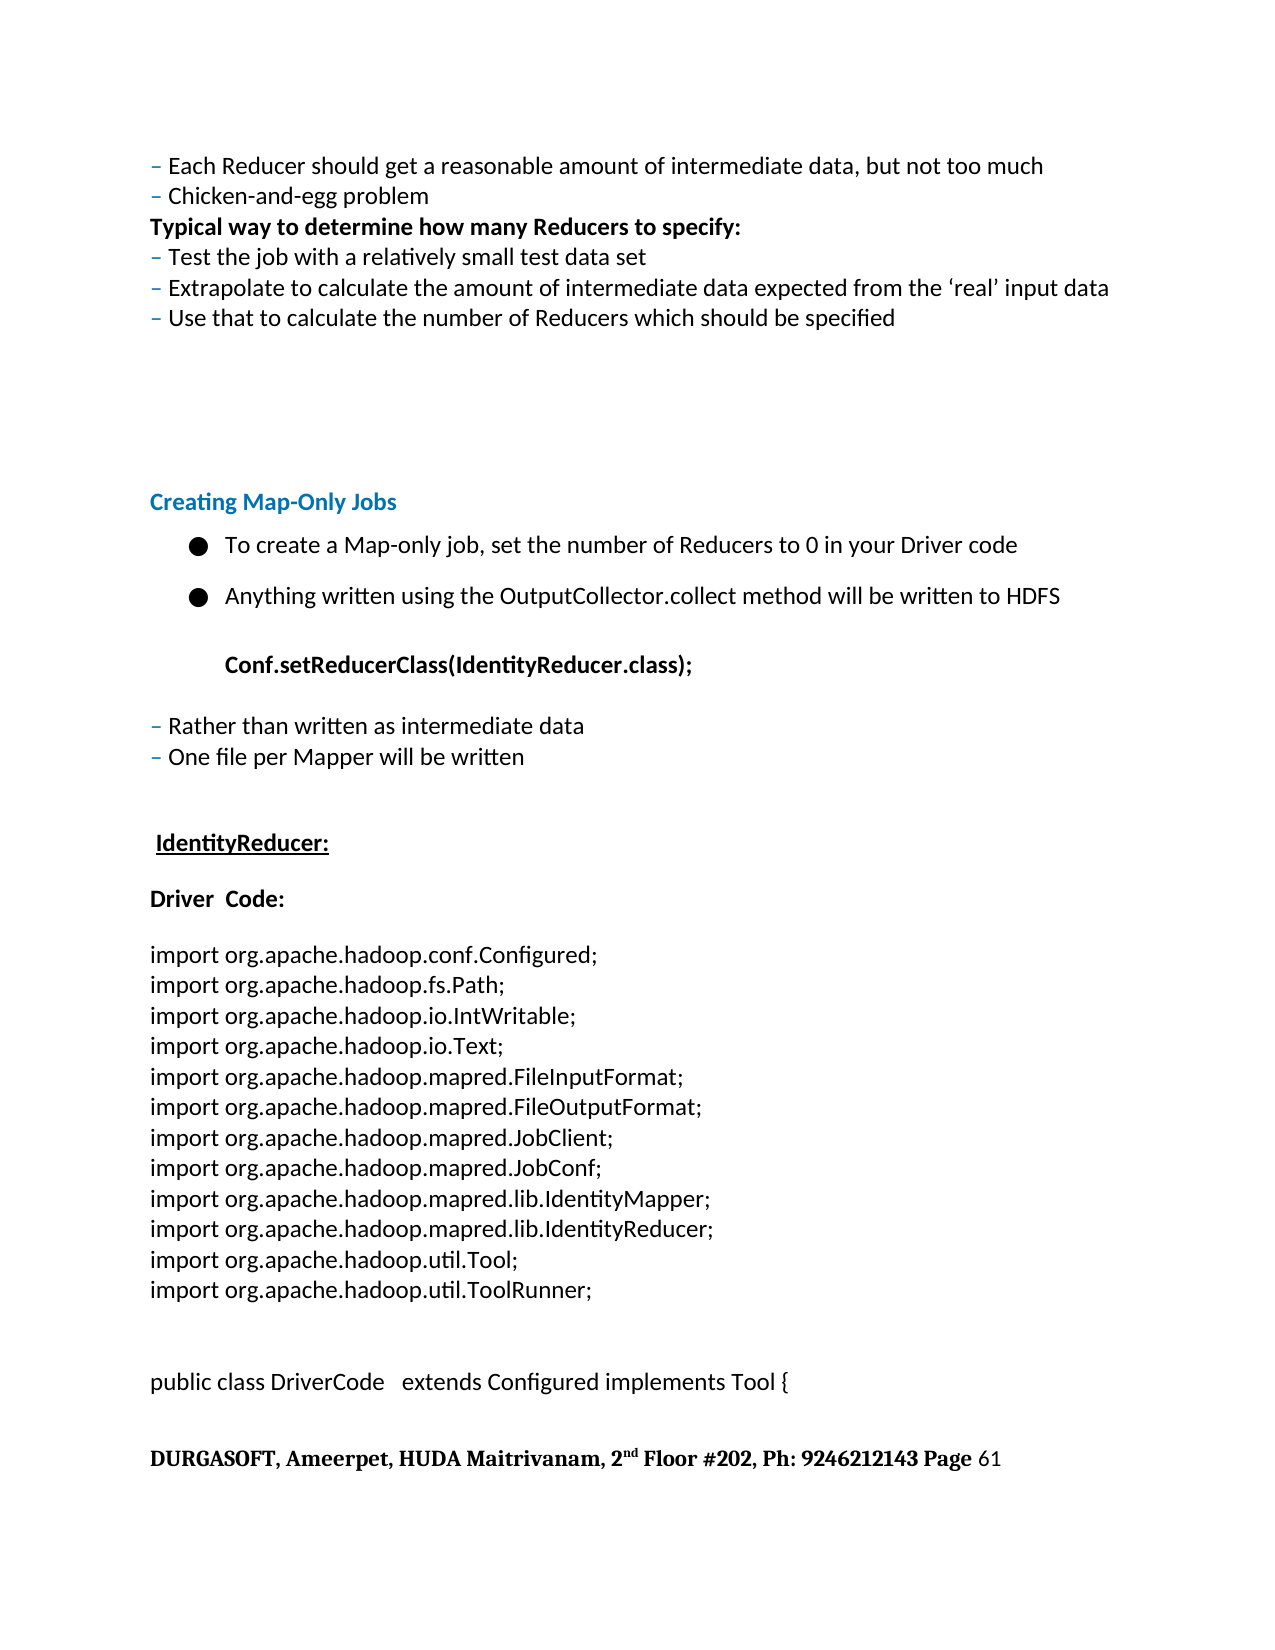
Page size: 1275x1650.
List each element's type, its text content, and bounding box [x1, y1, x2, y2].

text import org.apache.hadoop.fs.Path; [150, 969, 1125, 1000]
text import org.apache.hadoop.util.Tool; [150, 1244, 1125, 1274]
text import org.apache.hadoop.io.IntWritable; [150, 1000, 1125, 1030]
list Anything written using the OutputCollector.collect method will be written to HDFS [187, 567, 1125, 619]
text import org.apache.hadoop.conf.Configured; [150, 939, 1125, 969]
text import org.apache.hadoop.io.Text; [150, 1030, 1125, 1061]
text – Rather than written as intermediate data [150, 710, 1125, 741]
text import org.apache.hadoop.mapred.JobClient; [150, 1122, 1125, 1152]
text Creating Map-Only Jobs [150, 486, 1125, 516]
text – Each Reducer should get a reasonable amount of intermediate data, but not too much [150, 150, 1125, 181]
text – Test the job with a relatively small test data set [150, 242, 1125, 272]
text – Chicken-and-egg problem [150, 181, 1125, 211]
text – One file per Mapper will be written [150, 741, 1125, 771]
text import org.apache.hadoop.mapred.lib.IdentityReducer; [150, 1213, 1125, 1244]
text import org.apache.hadoop.util.ToolRunner; [150, 1274, 1125, 1305]
text import org.apache.hadoop.mapred.FileOutputFormat; [150, 1091, 1125, 1122]
text import org.apache.hadoop.mapred.lib.IdentityMapper; [150, 1183, 1125, 1213]
text – Extrapolate to calculate the amount of intermediate data expected from the ‘real’ input data [150, 272, 1125, 303]
text import org.apache.hadoop.mapred.FileInputFormat; [150, 1061, 1125, 1091]
text Driver Code: [150, 883, 1125, 913]
text public class DriverCode extends Configured implements Tool { [150, 1366, 1125, 1397]
text Typical way to determine how many Reducers to specify: [150, 211, 1125, 242]
list To create a Map-only job, set the number of Reducers to 0 in your Driver code [187, 516, 1125, 567]
text – Use that to calculate the number of Reducers which should be specified [150, 303, 1125, 333]
text IdentityReducer: [150, 827, 1125, 858]
text import org.apache.hadoop.mapred.JobConf; [150, 1152, 1125, 1183]
text Conf.setReducerClass(IdentityReducer.class); [150, 649, 1125, 680]
